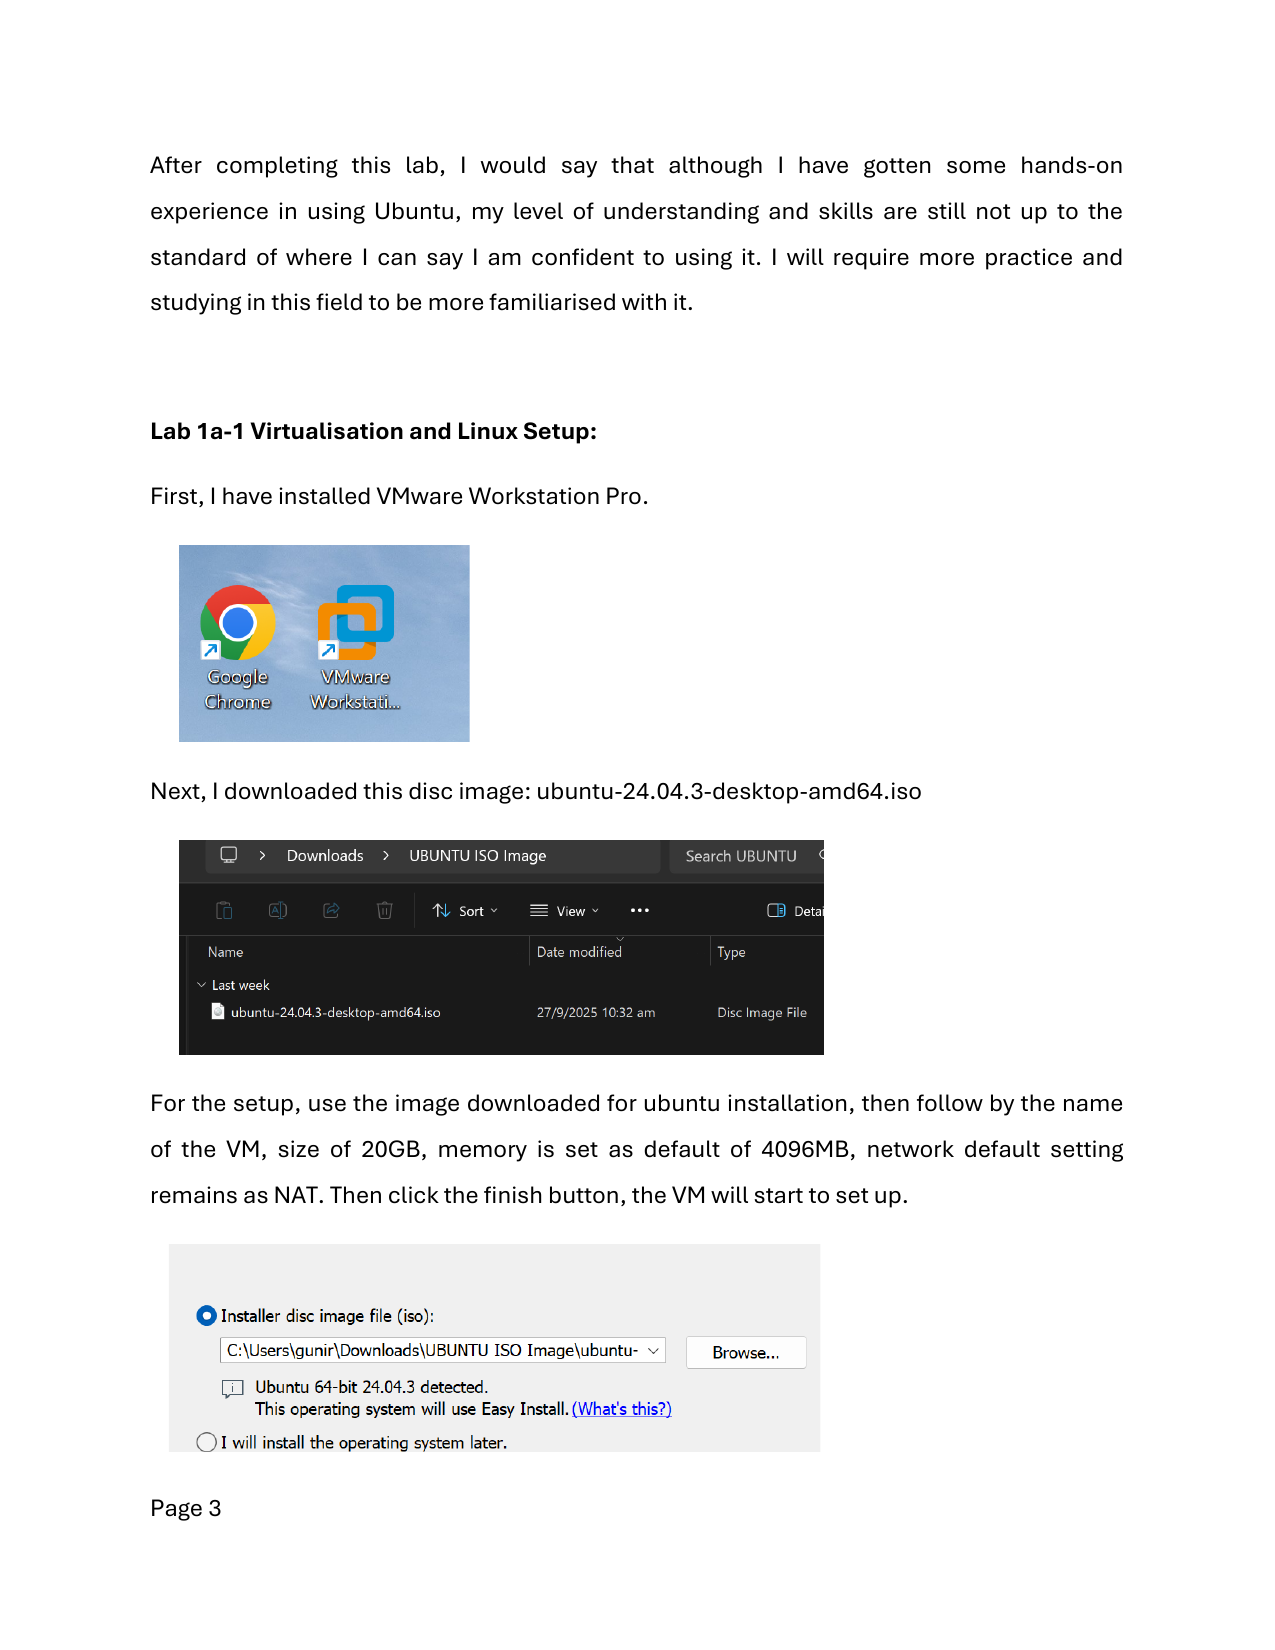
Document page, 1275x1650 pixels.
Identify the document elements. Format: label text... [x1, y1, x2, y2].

text Next, I downloaded this disc image: ubuntu-24.04.3-desktop-amd64.iso [150, 776, 1125, 806]
text After completing this lab, I would say that although I have gotten some hands-on experience in using Ubuntu, my level of understanding and skills are still not up to the standard of where I can say I am confident to using it. I will require more practice and studying in this field to be more familiarised with it. [150, 150, 1125, 318]
text Lab 1a-1 Virtualisation and Linux Setup: [150, 416, 1125, 447]
text For the setup, use the image downloaded for ubuntu installation, then follow by the name of the VM, size of 20GB, memory is set as default of 4096MB, network default setting remains as NAT. Then click the finish button, the VM will start to set up. [150, 1088, 1125, 1210]
text First, I have installed VMware Workstation Pro. [150, 481, 1125, 511]
